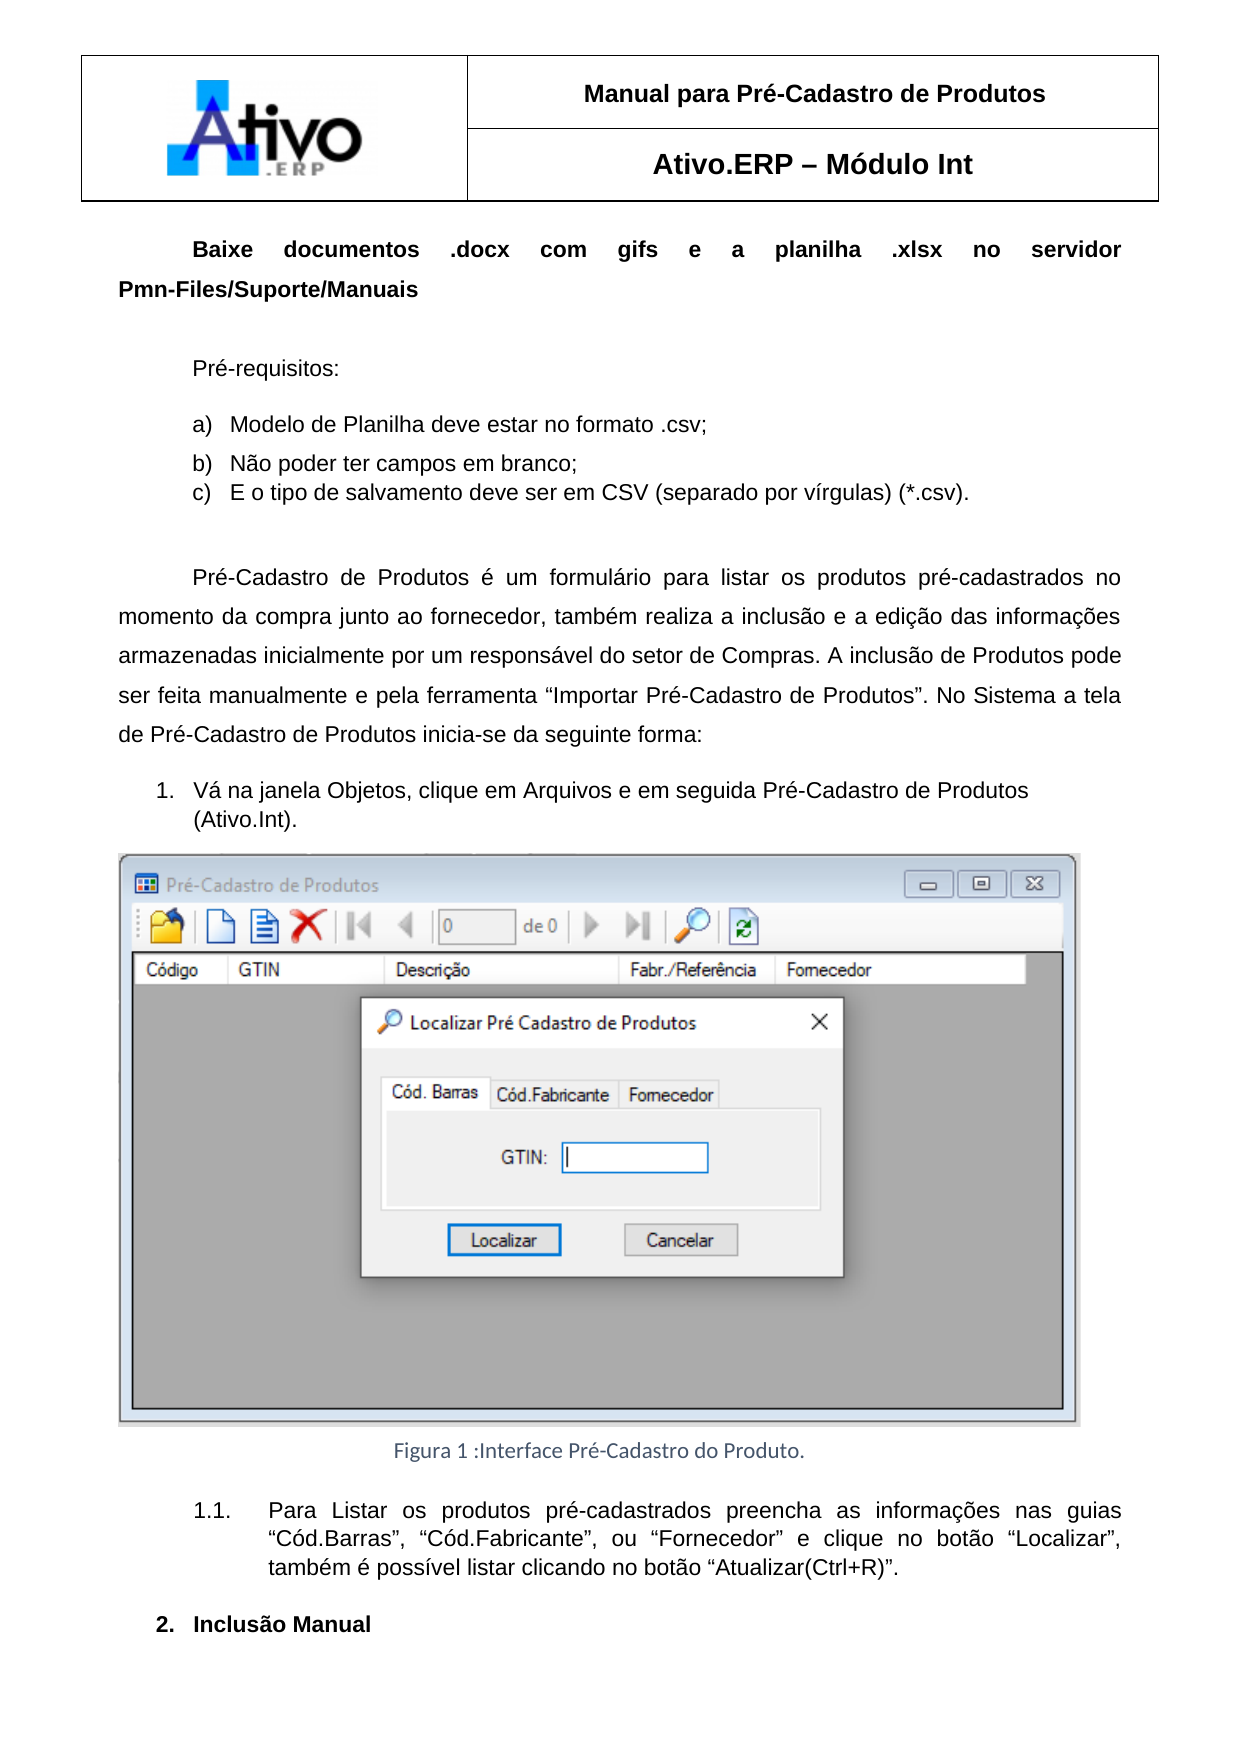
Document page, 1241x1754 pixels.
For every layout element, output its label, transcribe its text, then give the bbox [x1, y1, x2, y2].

text Baixe documentos .docx com gifs e a planilha .xlsx no servidor Pmn-Files/Suporte/Manuais [118, 236, 1122, 302]
text Pré-requisitos: [118, 355, 1122, 381]
list E o tipo de salvamento deve ser em CSV (separado por vírgulas) (*.csv). [192, 479, 1122, 505]
list Para Listar os produtos pré-cadastrados preencha as informações nas guias “Cód.Barras”, “Cód.Fabricante”, ou “Fornecedor” e clique no botão “Localizar”, também é possível listar clicando no botão “Atualizar(Ctrl+R)”. [193, 1497, 1122, 1580]
picture [118, 853, 1081, 1427]
list Modelo de Planilha deve estar no formato .csv; [192, 411, 1122, 437]
picture [166, 80, 379, 176]
list Não poder ter campos em branco; [192, 450, 1122, 477]
list Inclusão Manual [156, 1611, 1122, 1637]
text Pré-Cadastro de Produtos é um formulário para listar os produtos pré-cadastrados no momento da compra junto ao fornecedor, também realiza a inclusão e a edição das informações armazenadas inicialmente por um responsável do setor de Compras. A inclusão de Produtos pode ser feita manualmente e pela ferramenta “Importar Pré-Cadastro de Produtos”. No Sistema a tela de Pré-Cadastro de Produtos inicia-se da seguinte forma: [118, 563, 1122, 748]
list Vá na janela Objetos, clique em Arquivos e em seguida Pré-Cadastro de Produtos (Ativo.Int). [156, 777, 1122, 832]
